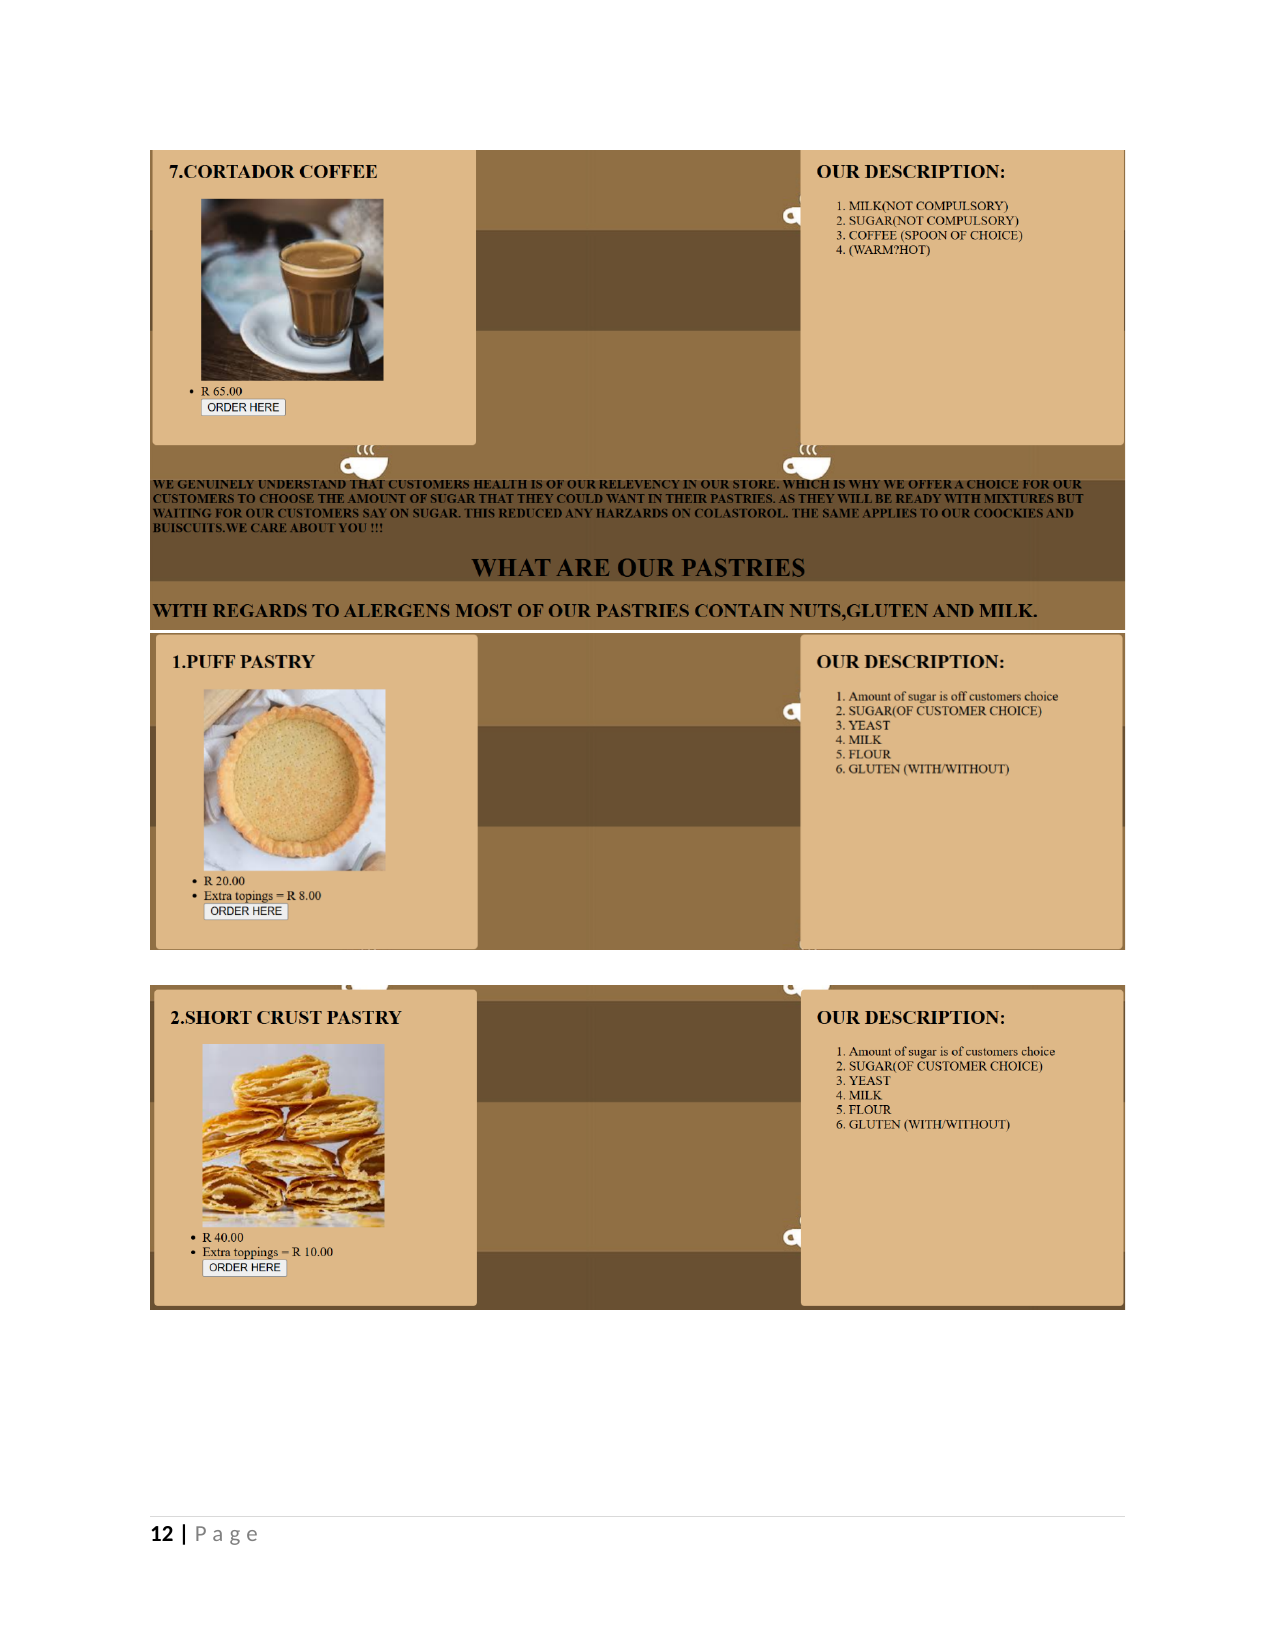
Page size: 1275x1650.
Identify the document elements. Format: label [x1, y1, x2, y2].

picture [150, 633, 1125, 950]
picture [150, 150, 1125, 630]
picture [150, 985, 1125, 1310]
